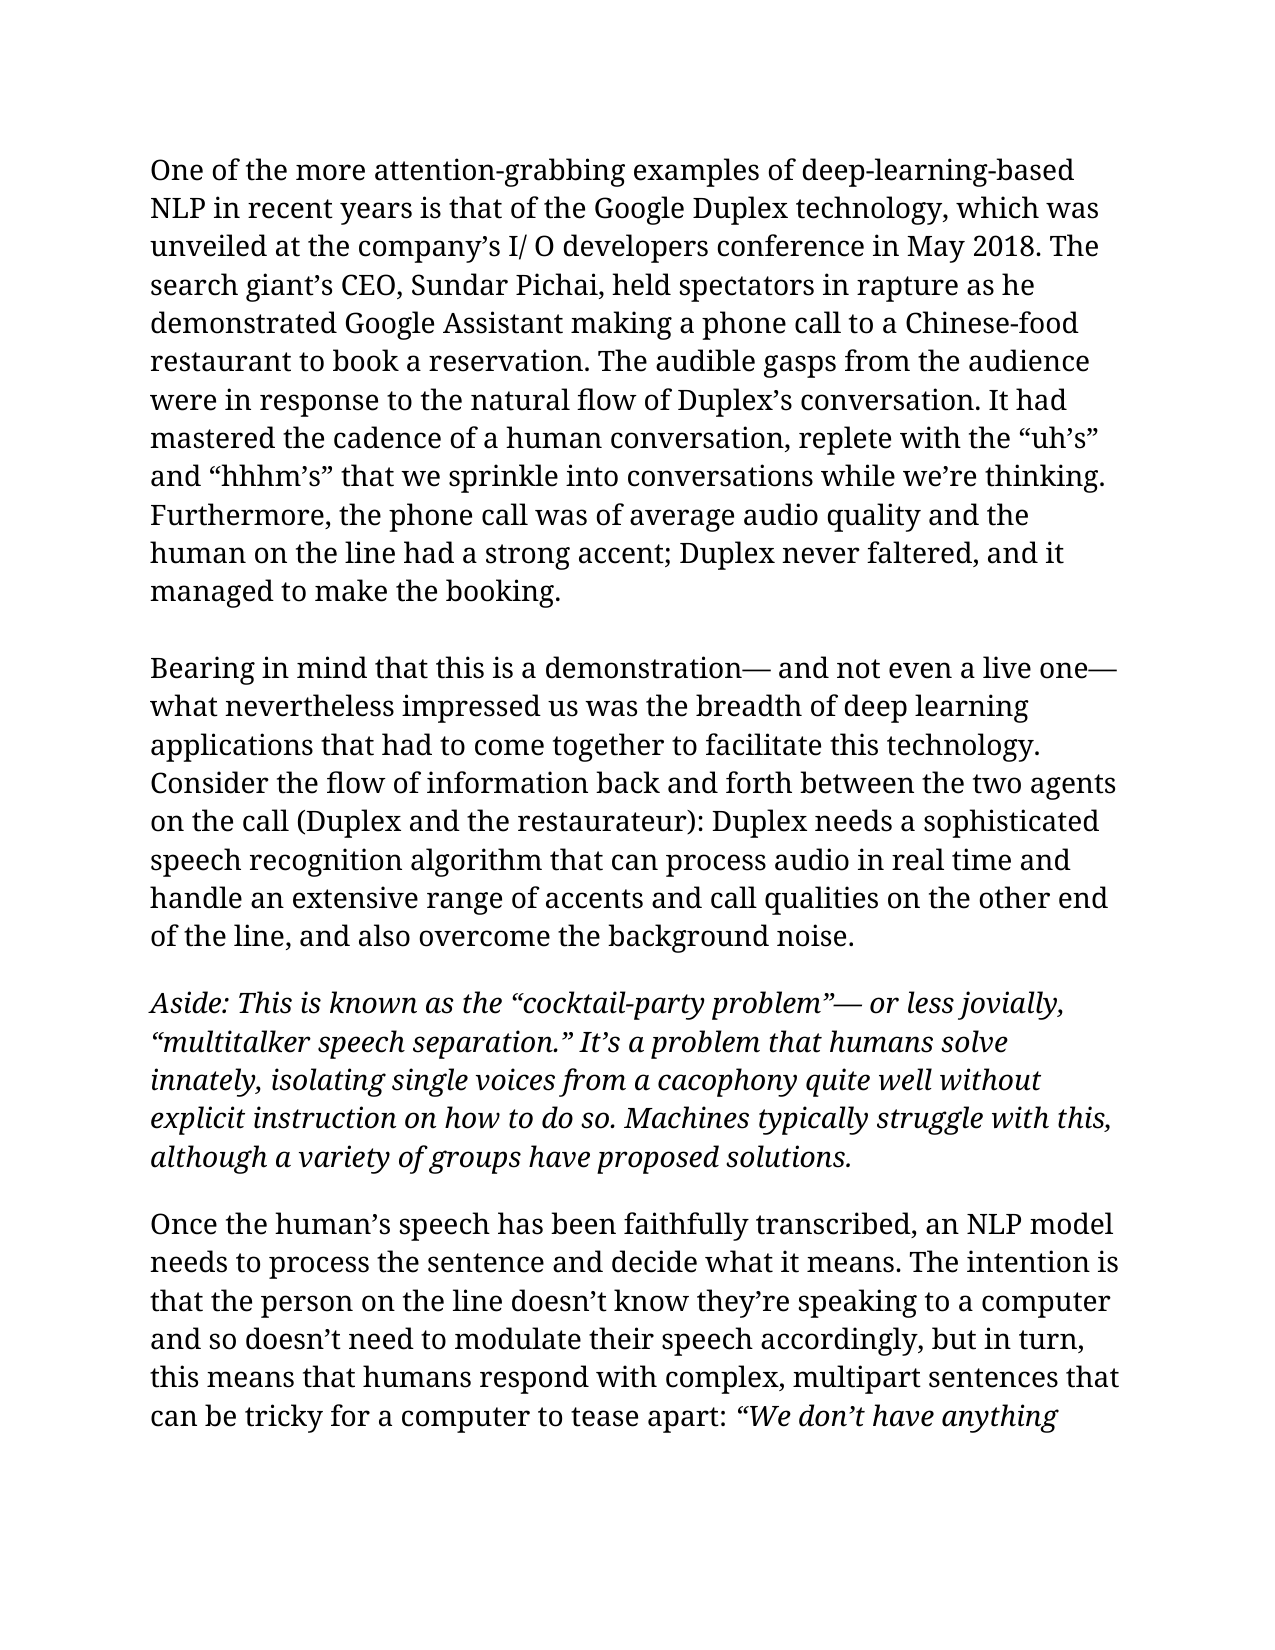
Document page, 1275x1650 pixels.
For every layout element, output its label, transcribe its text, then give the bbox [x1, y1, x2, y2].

text One of the more attention-grabbing examples of deep-learning-based NLP in recent years is that of the Google Duplex technology, which was unveiled at the company’s I/ O developers conference in May 2018. The search giant’s CEO, Sundar Pichai, held spectators in rapture as he demonstrated Google Assistant making a phone call to a Chinese-food restaurant to book a reservation. The audible gasps from the audience were in response to the natural flow of Duplex’s conversation. It had mastered the cadence of a human conversation, replete with the “uh’s” and “hhhm’s” that we sprinkle into conversations while we’re thinking. Furthermore, the phone call was of average audio quality and the human on the line had a strong accent; Duplex never faltered, and it managed to make the booking. [150, 150, 1125, 610]
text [150, 1204, 1125, 1434]
text Aside: This is known as the “cocktail-party problem”— or less jovially, “multitalker speech separation.” It’s a problem that humans solve innately, isolating single voices from a cacophony quite well without explicit instruction on how to do so. Machines typically struggle with this, although a variety of groups have proposed solutions. [150, 984, 1125, 1175]
text Bearing in mind that this is a demonstration— and not even a live one— what nevertheless impressed us was the breadth of deep learning applications that had to come together to facilitate this technology. Consider the flow of information back and forth between the two agents on the call (Duplex and the restaurateur): Duplex needs a sophisticated speech recognition algorithm that can process audio in real time and handle an extensive range of accents and call qualities on the other end of the line, and also overcome the background noise. [150, 648, 1125, 955]
